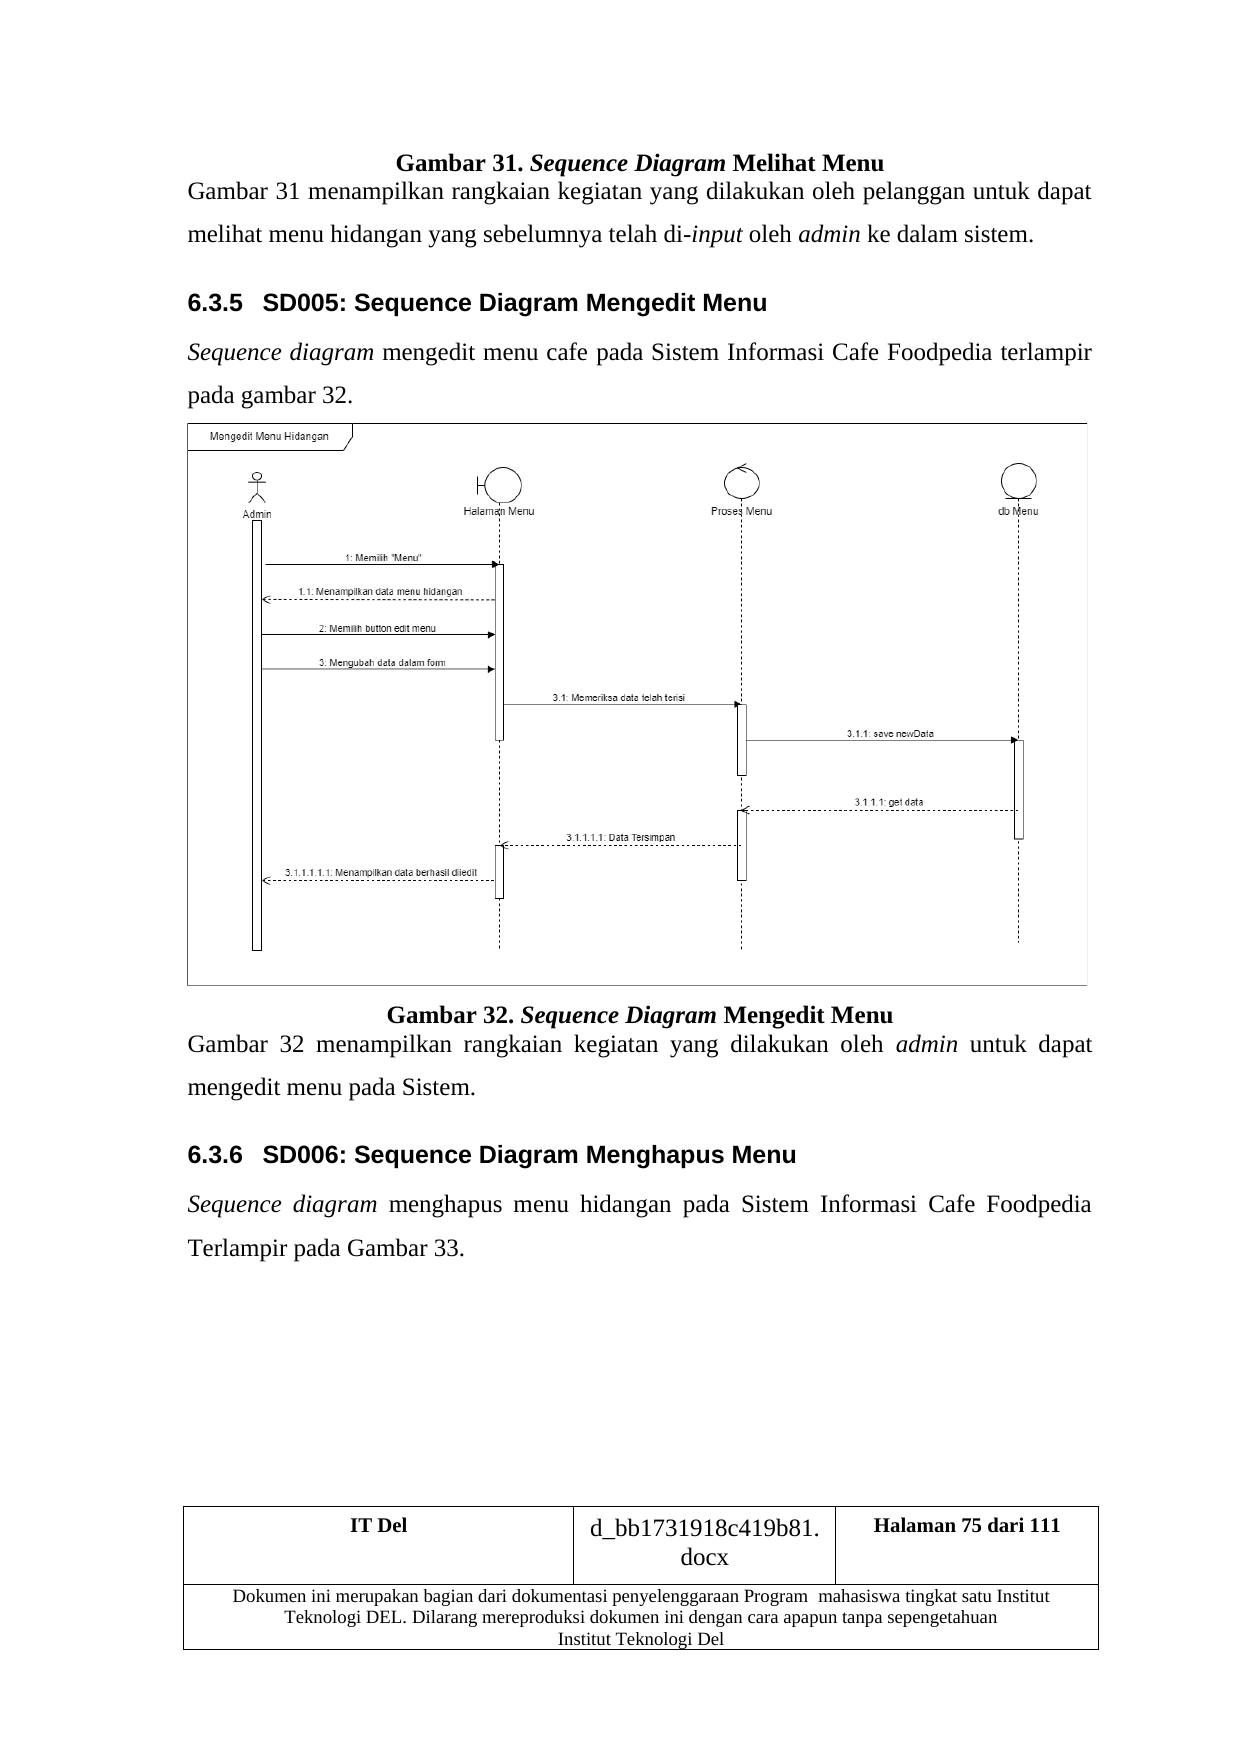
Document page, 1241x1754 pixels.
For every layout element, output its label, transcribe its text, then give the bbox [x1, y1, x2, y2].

text Gambar 31 menampilkan rangkaian kegiatan yang dilakukan oleh pelanggan untuk dapat melihat menu hidangan yang sebelumnya telah di-input oleh admin ke dalam sistem. [187, 176, 1092, 248]
subtitle SD005: Sequence Diagram Mengedit Menu [187, 288, 1092, 316]
text Gambar 32. Sequence Diagram Mengedit Menu [187, 1000, 1092, 1029]
text Sequence diagram menghapus menu hidangan pada Sistem Informasi Cafe Foodpedia Terlampir pada Gambar 33. [187, 1189, 1092, 1261]
text Gambar 31. Sequence Diagram Melihat Menu [187, 148, 1092, 176]
subtitle SD006: Sequence Diagram Menghapus Menu [187, 1140, 1092, 1169]
picture [187, 423, 1088, 986]
text Sequence diagram mengedit menu cafe pada Sistem Informasi Cafe Foodpedia terlampir pada gambar 32. [187, 337, 1092, 409]
text Gambar 32 menampilkan rangkaian kegiatan yang dilakukan oleh admin untuk dapat mengedit menu pada Sistem. [187, 1029, 1092, 1101]
